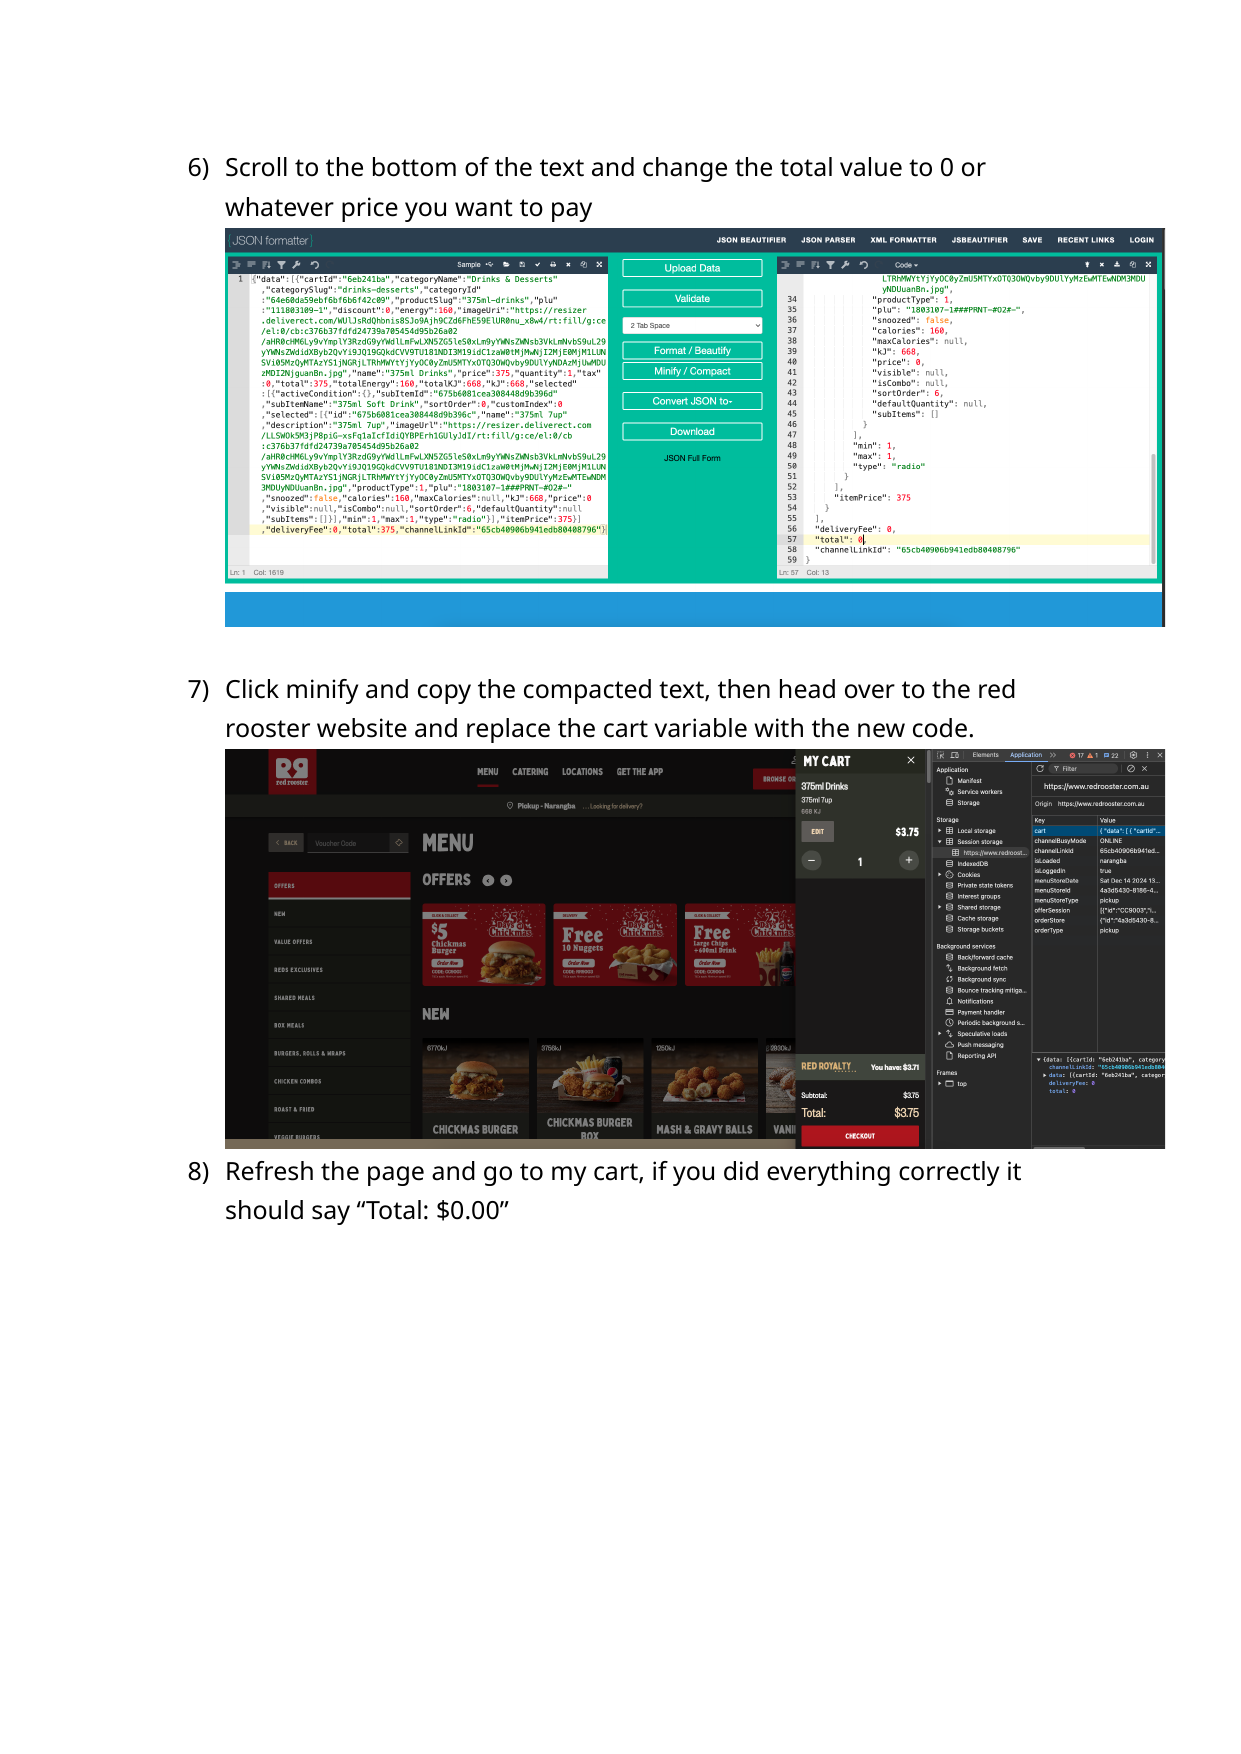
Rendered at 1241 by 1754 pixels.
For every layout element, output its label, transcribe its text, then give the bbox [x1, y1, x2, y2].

list Click minify and copy the compacted text, then head over to the red rooster website and replace the cart variable with the new code. [187, 671, 1090, 744]
list Scroll to the bottom of the text and change the total value to 0 or whatever price you want to pay [187, 150, 1090, 223]
picture [225, 749, 1166, 1149]
list Refresh the page and go to my cart, if you did everything correctly it should say “Total: $0.00” [187, 1153, 1090, 1227]
picture [225, 228, 1166, 627]
